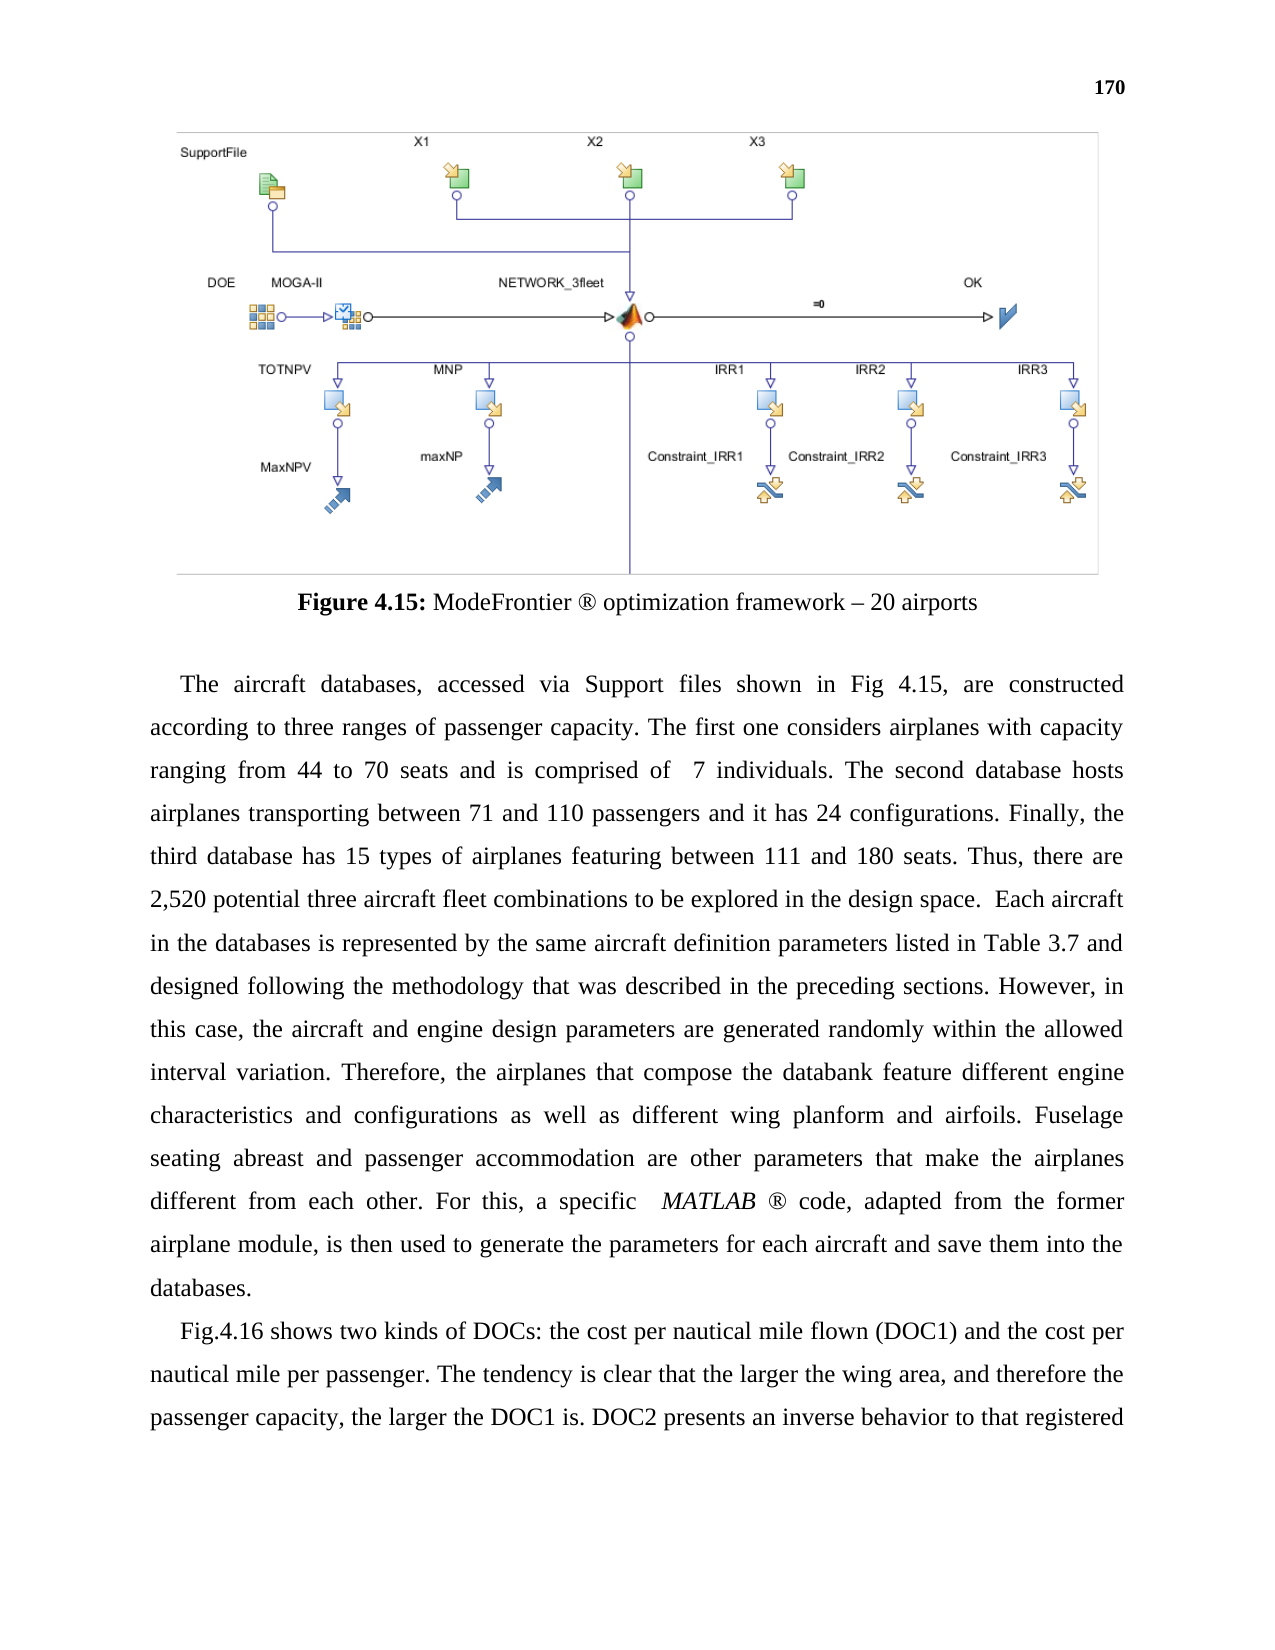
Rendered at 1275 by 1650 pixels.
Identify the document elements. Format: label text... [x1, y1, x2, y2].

text The aircraft databases, accessed via Support files shown in Fig 4.15, are constructed according to three ranges of passenger capacity. The first one considers airplanes with capacity ranging from 44 to 70 seats and is comprised of 7 individuals. The second database hosts airplanes transporting between 71 and 110 passengers and it has 24 configurations. Finally, the third database has 15 types of airplanes featuring between 111 and 180 seats. Thus, there are 2,520 potential three aircraft fleet combinations to be explored in the design space. Each aircraft in the databases is represented by the same aircraft definition parameters listed in Table 3.7 and designed following the methodology that was described in the preceding sections. However, in this case, the aircraft and engine design parameters are generated randomly within the allowed interval variation. Therefore, the airplanes that compose the databank feature different engine characteristics and configurations as well as different wing planform and airfoils. Fuselage seating abreast and passenger accommodation are other parameters that make the airplanes different from each other. For this, a specific MATLAB ® code, adapted from the former airplane module, is then used to generate the parameters for each aircraft and save them into the databases. [150, 669, 1125, 1301]
picture [176, 132, 1099, 576]
text Figure 4.15: ModeFrontier ® optimization framework – 20 airports [150, 587, 1125, 616]
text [150, 1316, 1125, 1431]
